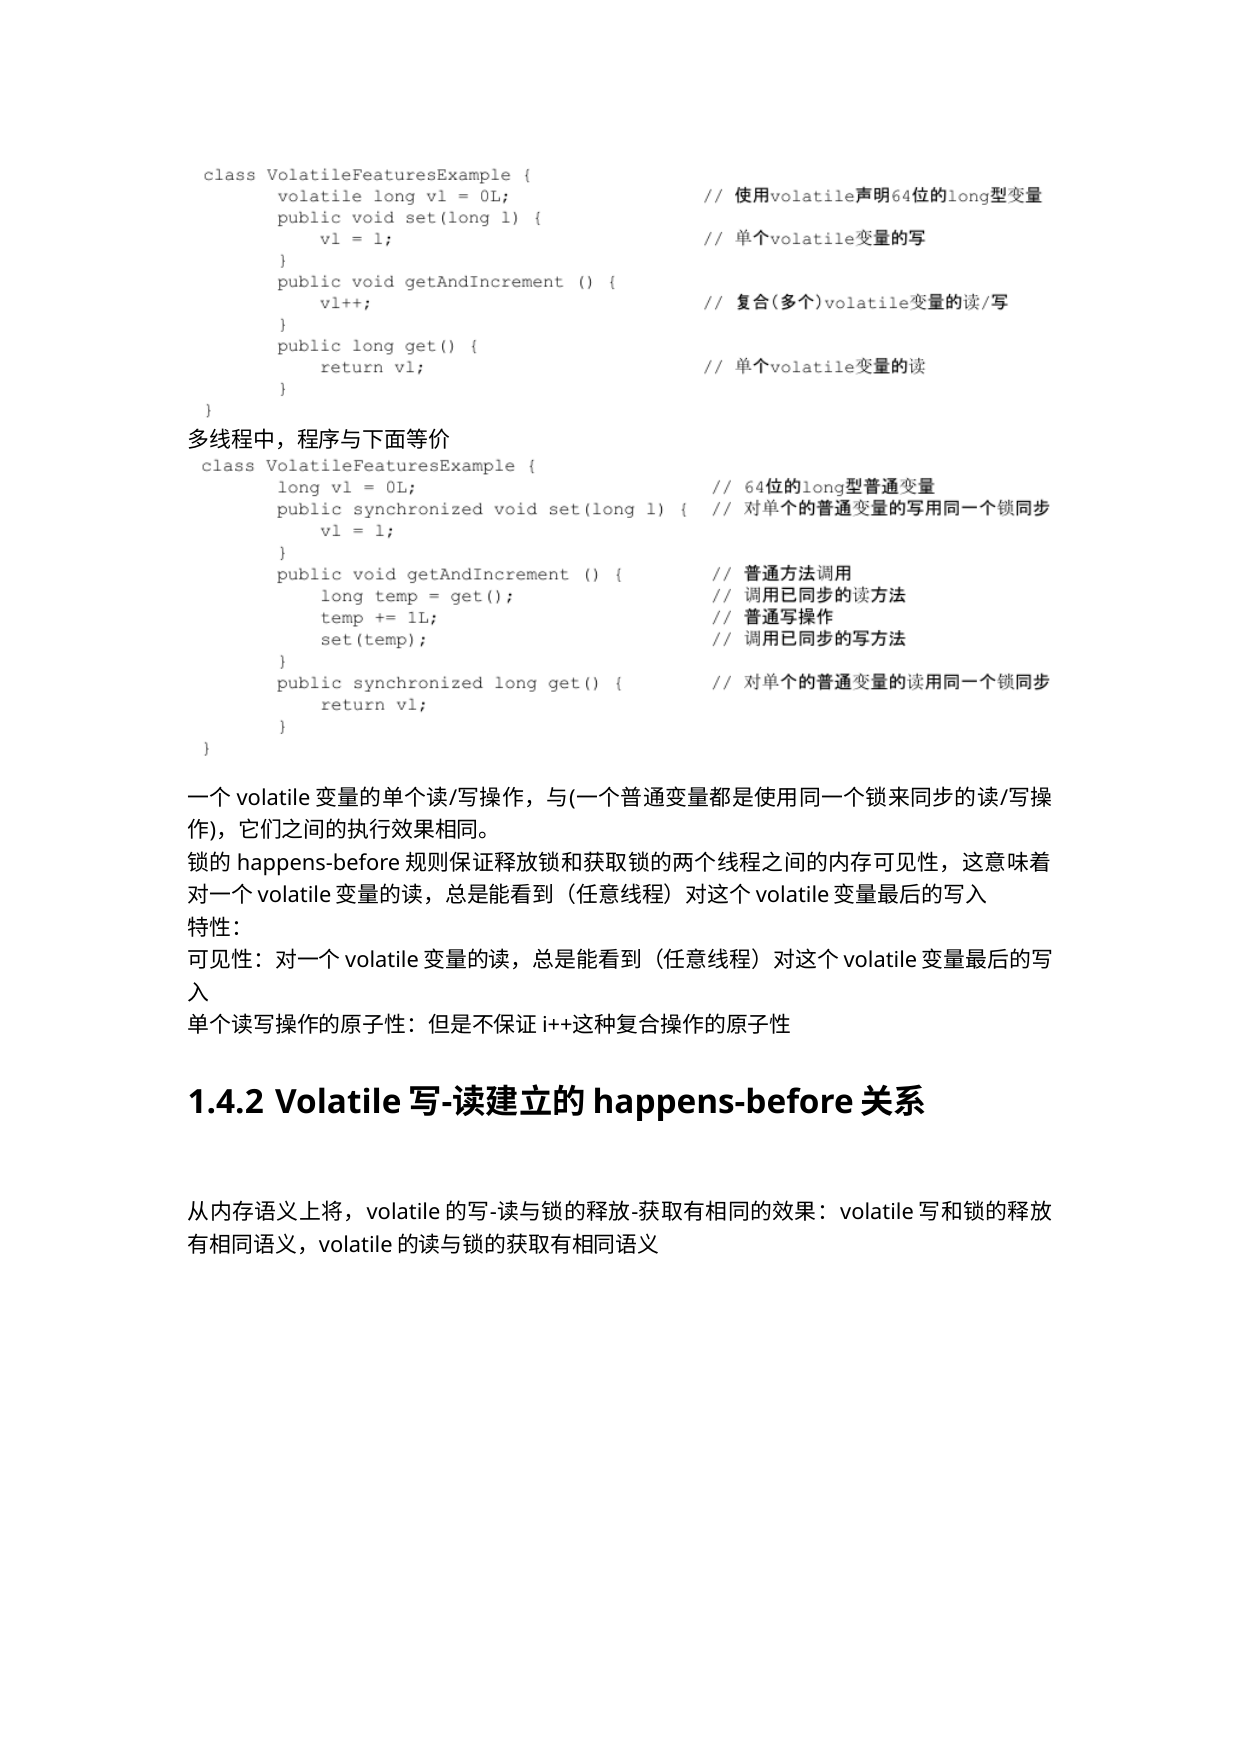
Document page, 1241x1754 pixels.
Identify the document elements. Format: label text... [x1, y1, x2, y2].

text 多线程中，程序与下面等价 [187, 422, 1053, 454]
text 可见性：对一个volatile变量的读，总是能看到（任意线程）对这个volatile变量最后的写入 [187, 942, 1053, 1007]
picture [187, 162, 1053, 421]
text 从内存语义上将，volatile的写-读与锁的释放-获取有相同的效果：volatile写和锁的释放有相同语义，volatile的读与锁的获取有相同语义 [187, 1194, 1053, 1259]
text 锁的happens-before规则保证释放锁和获取锁的两个线程之间的内存可见性，这意味着对一个volatile变量的读，总是能看到（任意线程）对这个volatile变量最后的写入 [187, 844, 1053, 909]
text 特性： [187, 909, 1053, 942]
picture [187, 454, 1053, 763]
text 一个volatile变量的单个读/写操作，与(一个普通变量都是使用同一个锁来同步的读/写操作)，它们之间的执行效果相同。 [187, 779, 1053, 844]
text 单个读写操作的原子性：但是不保证i++这种复合操作的原子性 [187, 1007, 1053, 1039]
subtitle Volatile写-读建立的happens-before关系 [187, 1067, 1053, 1132]
